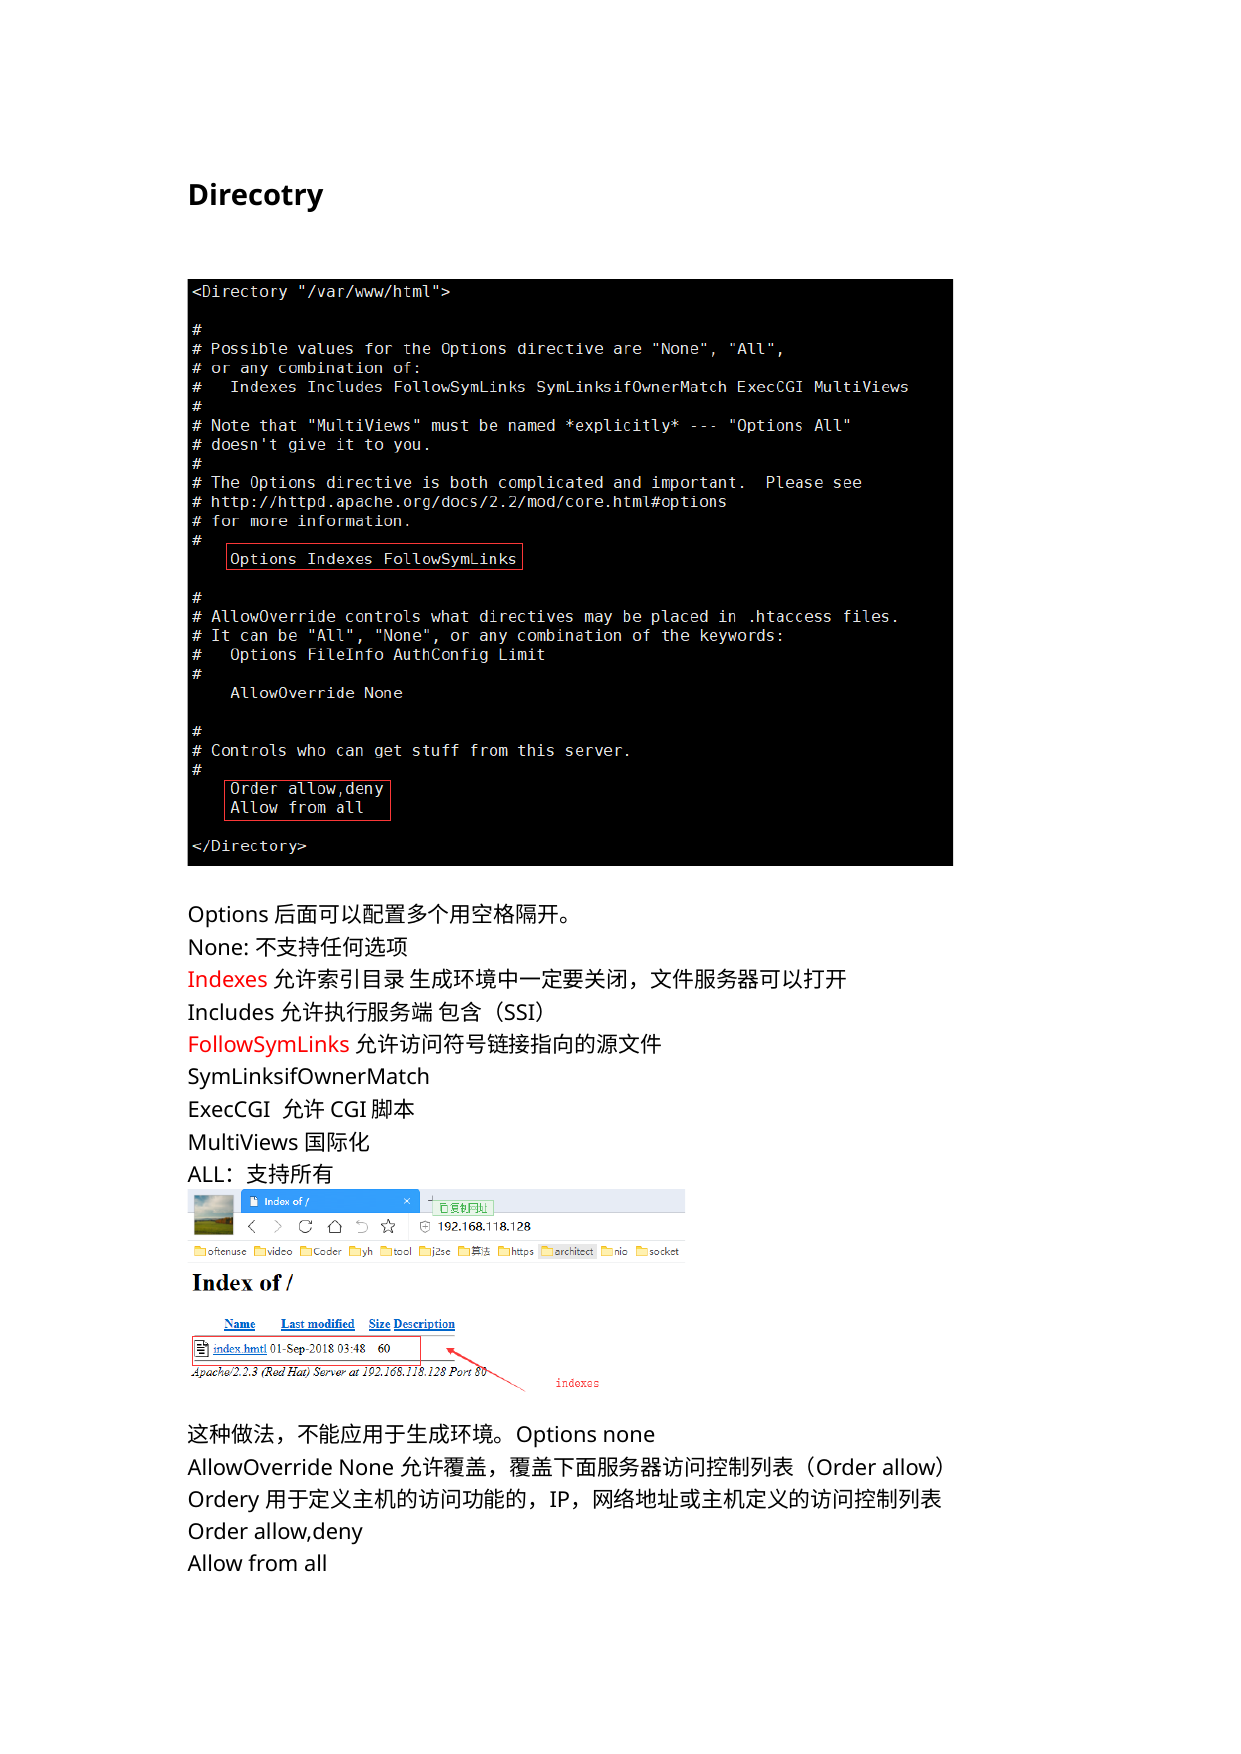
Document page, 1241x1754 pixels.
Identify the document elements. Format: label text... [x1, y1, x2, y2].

text ExecCGI 允许CGI脚本 [187, 1092, 1053, 1124]
text Indexes 允许索引目录 生成环境中一定要关闭，文件服务器可以打开 [187, 962, 1053, 994]
text ALL：支持所有 [187, 1157, 1053, 1189]
picture [187, 1189, 686, 1412]
text Includes 允许执行服务端 包含（SSI） [187, 994, 1053, 1027]
subtitle Direcotry [187, 162, 1053, 227]
text Ordery 用于定义主机的访问功能的，IP，网络地址或主机定义的访问控制列表 [187, 1482, 1053, 1514]
text AllowOverride None 允许覆盖，覆盖下面服务器访问控制列表（Order allow） [187, 1449, 1053, 1482]
text 这种做法，不能应用于生成环境。Options none [187, 1417, 1053, 1449]
picture [187, 279, 954, 866]
text SymLinksifOwnerMatch [187, 1059, 1053, 1092]
text MultiViews 国际化 [187, 1124, 1053, 1157]
text Order allow,deny [187, 1514, 1053, 1547]
text Allow from all [187, 1547, 1053, 1579]
text FollowSymLinks 允许访问符号链接指向的源文件 [187, 1027, 1053, 1059]
text Options 后面可以配置多个用空格隔开。 [187, 897, 1053, 929]
text None: 不支持任何选项 [187, 929, 1053, 962]
